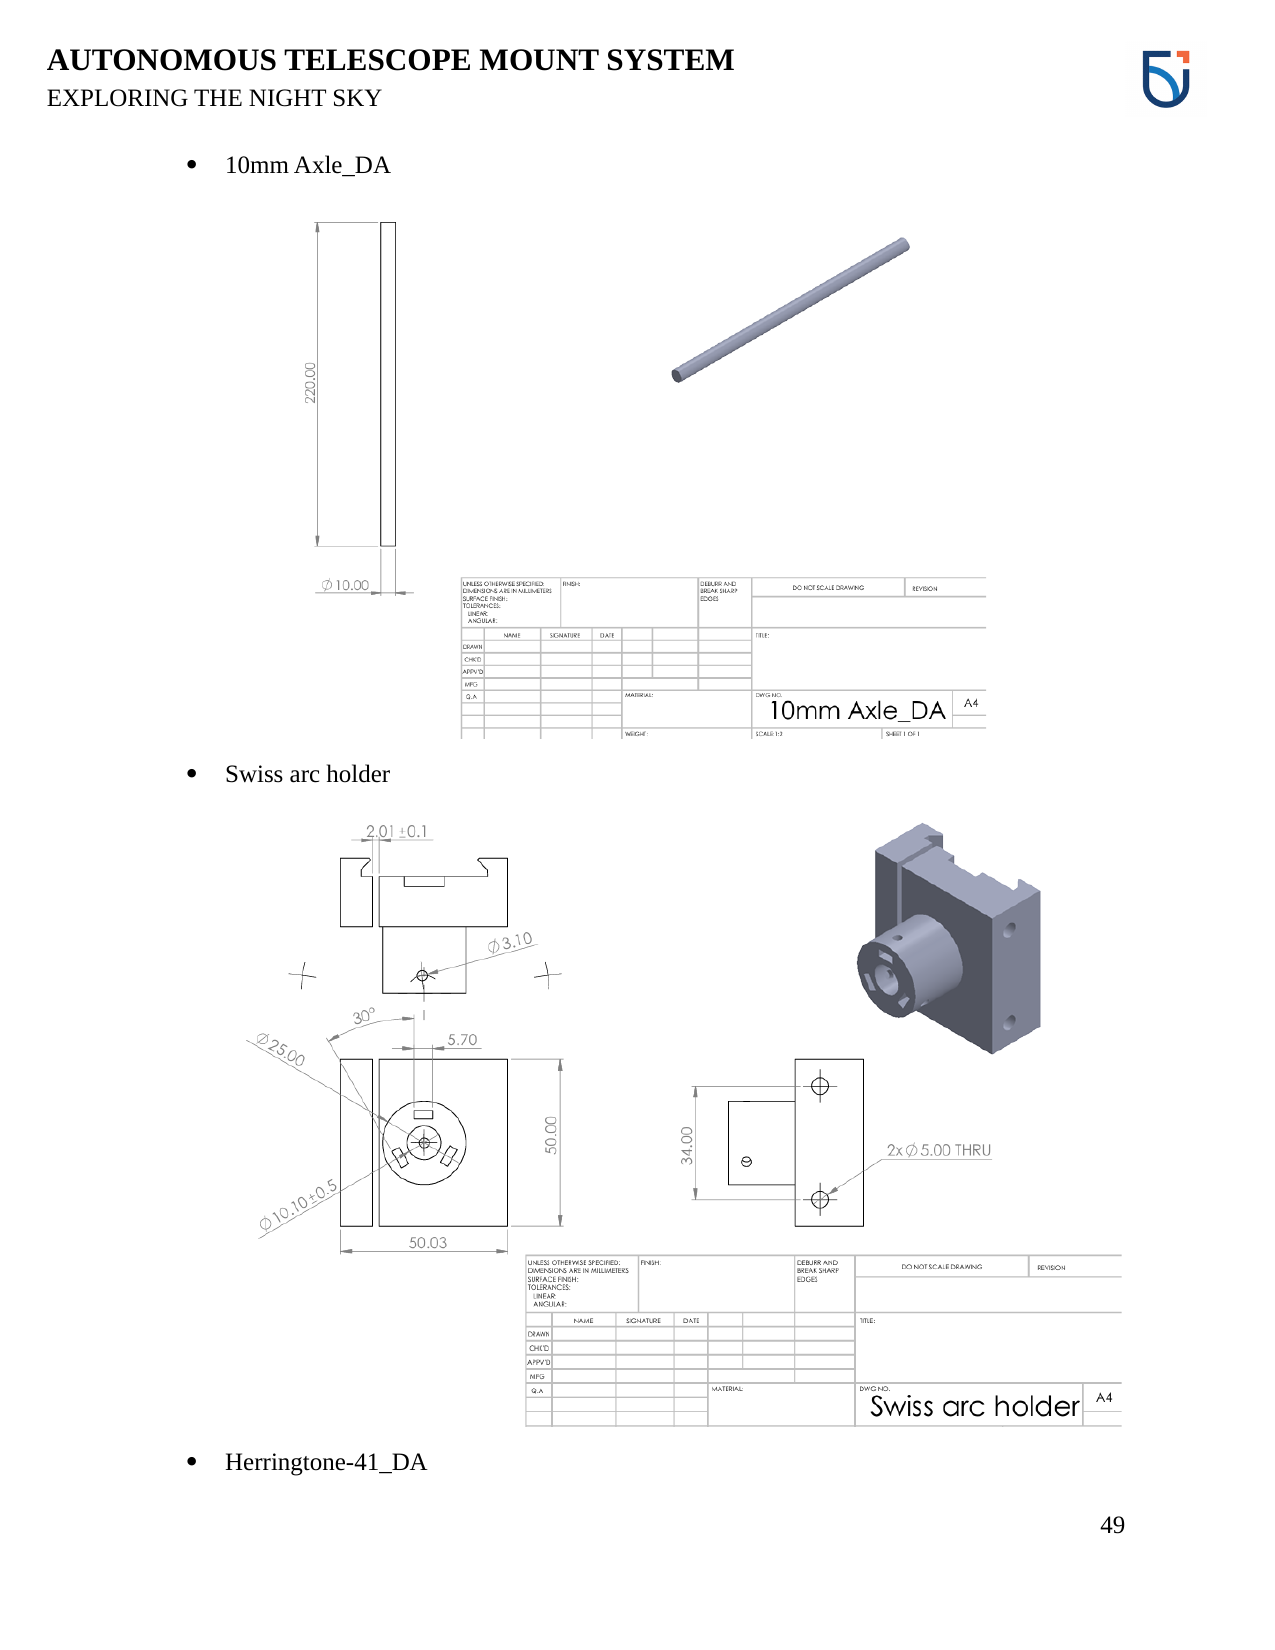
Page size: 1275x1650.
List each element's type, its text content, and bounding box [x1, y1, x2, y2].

list 10mm Axle_DA [187, 150, 1125, 179]
picture [288, 199, 987, 739]
list Swiss arc holder [187, 759, 1125, 788]
picture [228, 809, 1122, 1427]
list Herringtone-41_DA [187, 1447, 1125, 1476]
picture [1125, 41, 1207, 117]
